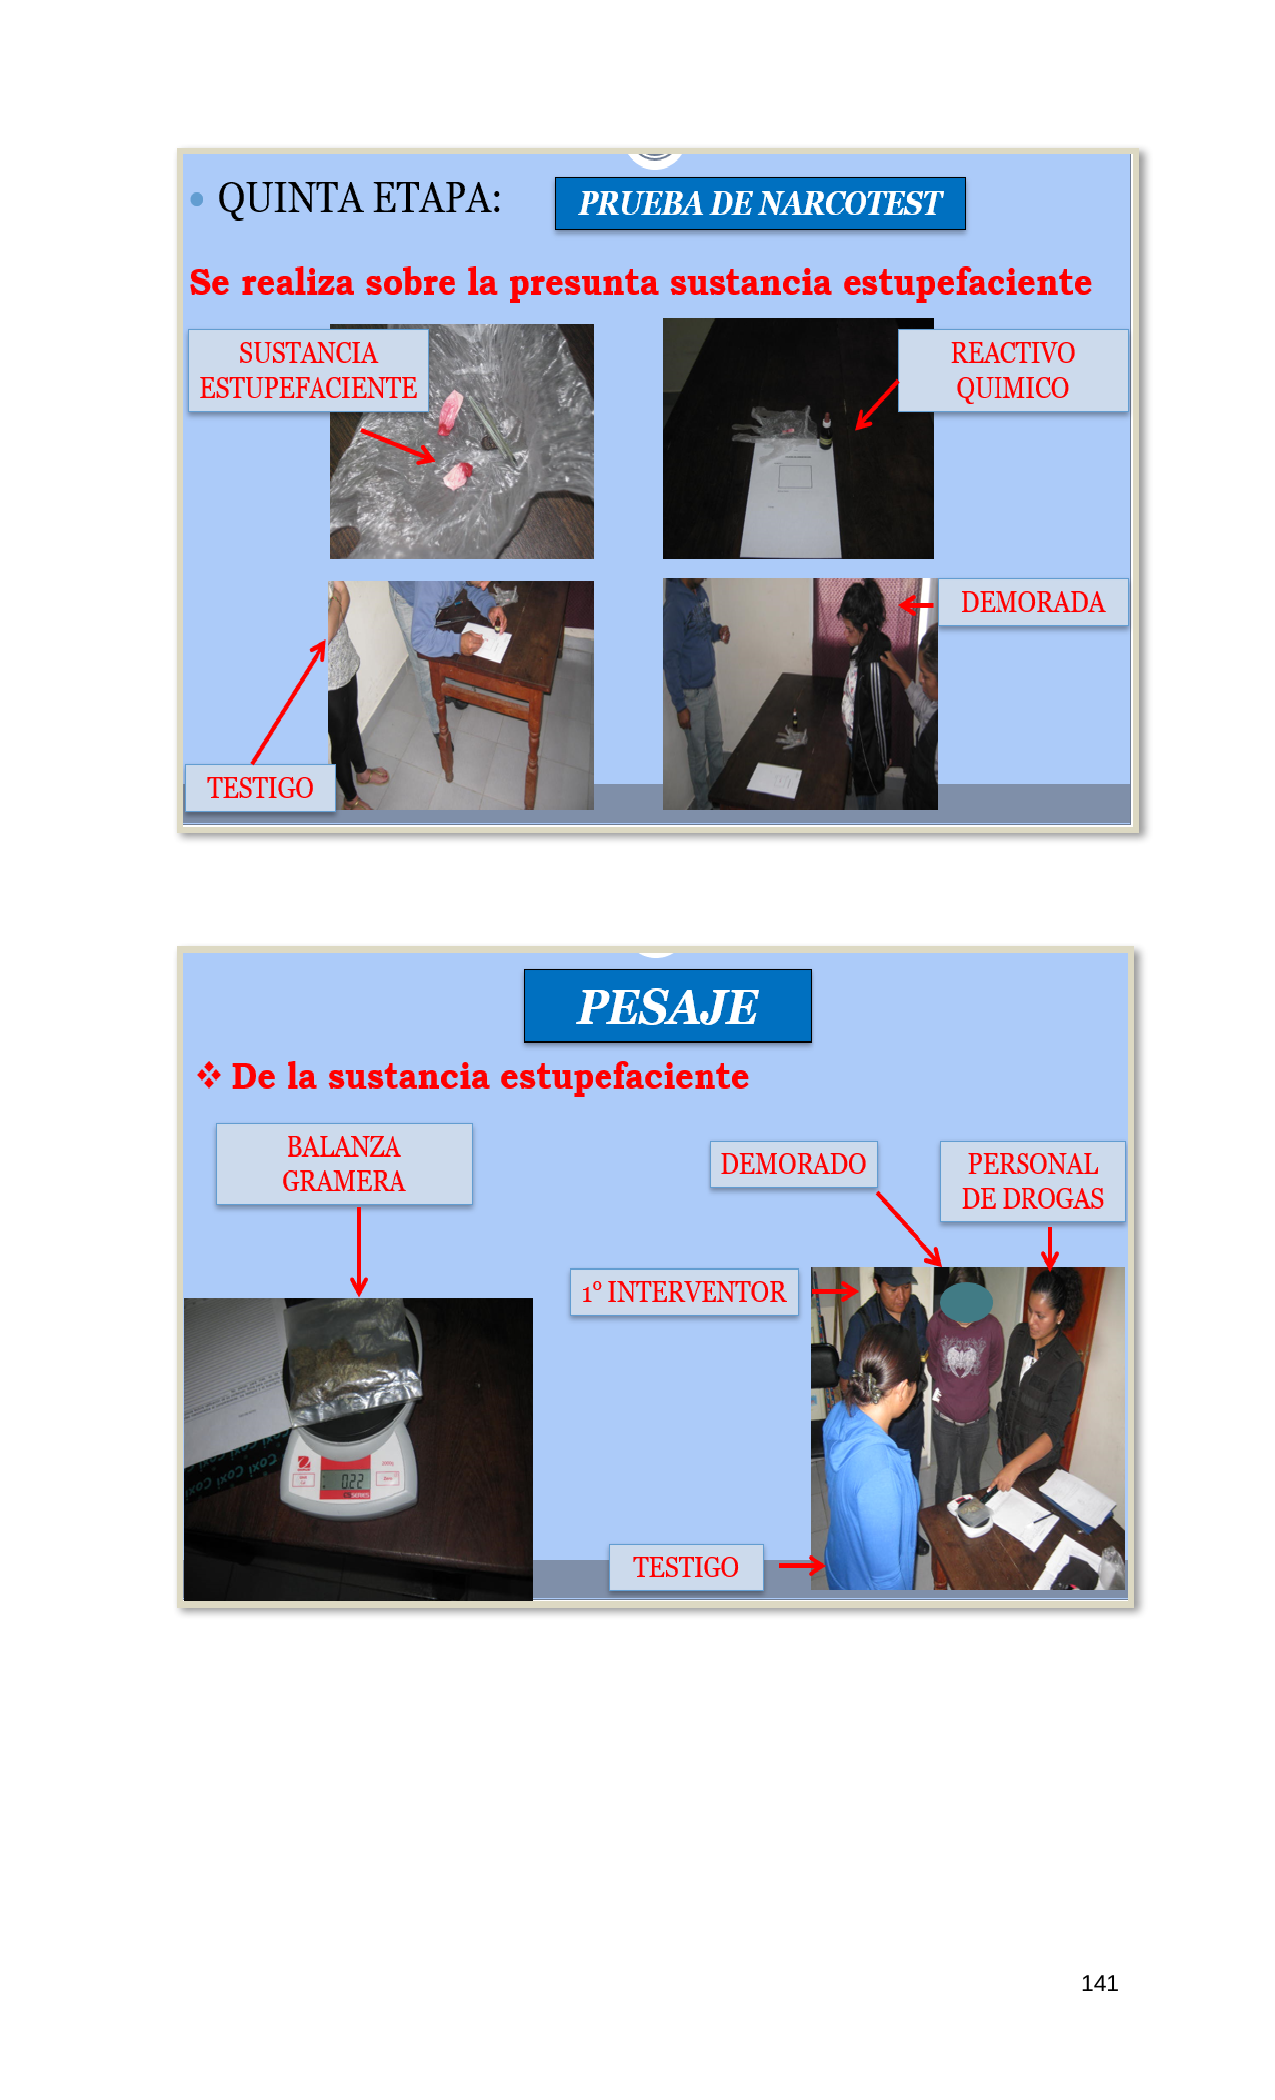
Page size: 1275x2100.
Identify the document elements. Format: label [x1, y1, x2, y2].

picture [183, 953, 1128, 1601]
picture [183, 154, 1133, 827]
